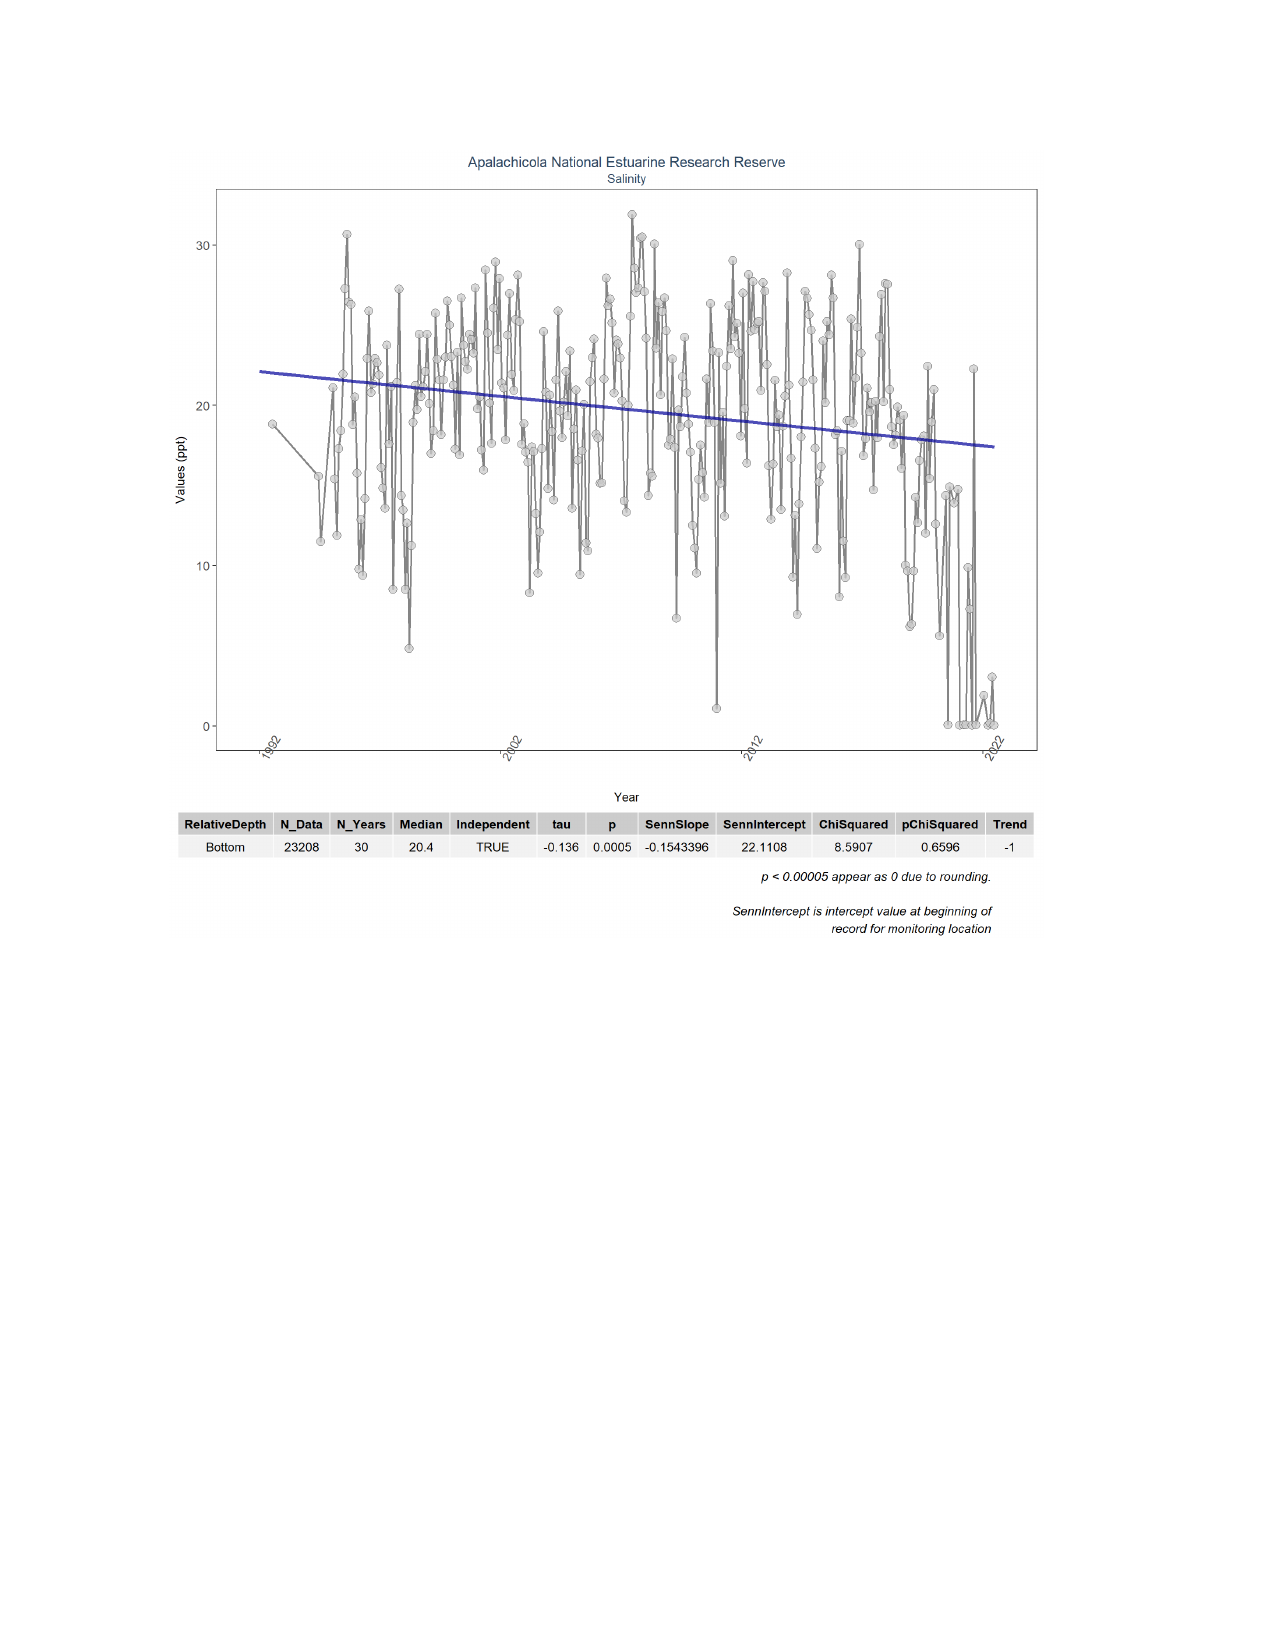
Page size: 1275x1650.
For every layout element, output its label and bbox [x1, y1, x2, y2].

picture [168, 150, 1044, 938]
